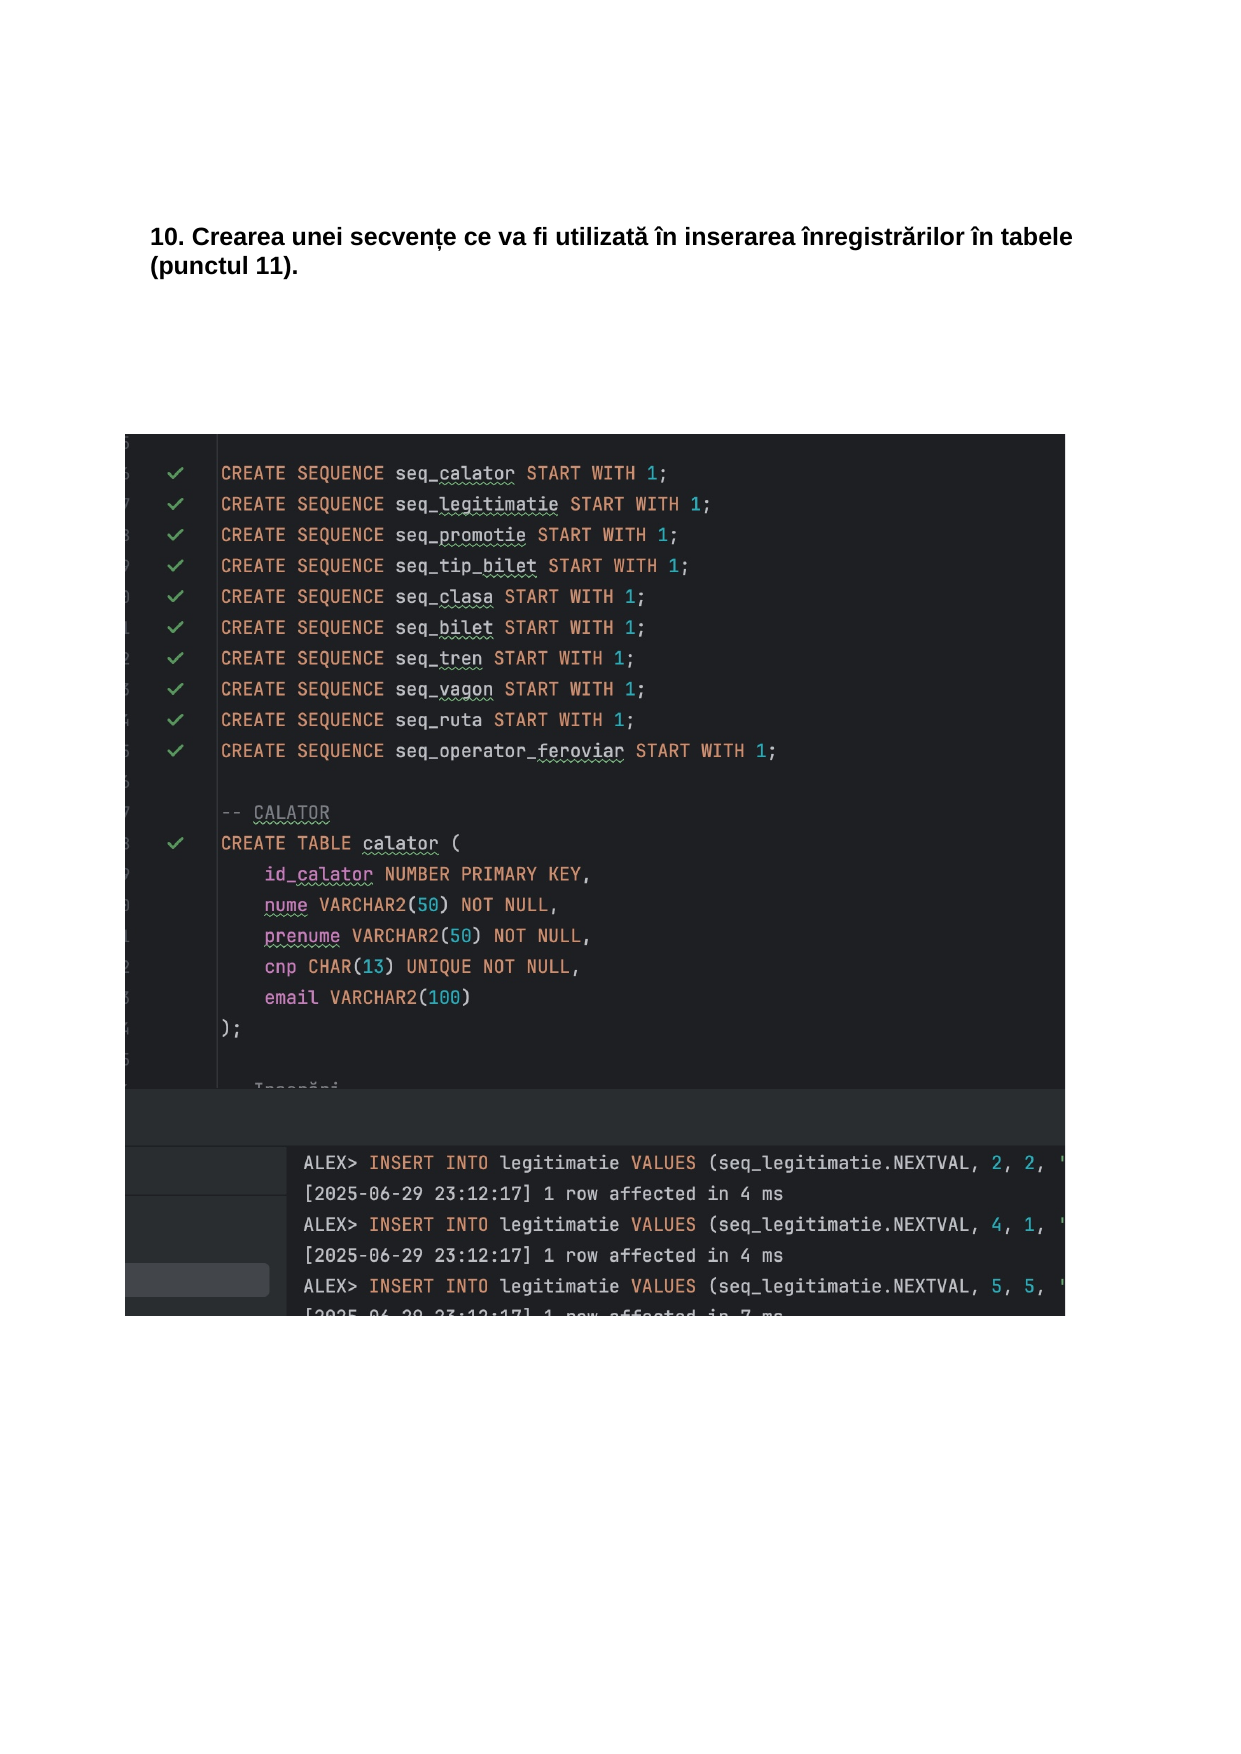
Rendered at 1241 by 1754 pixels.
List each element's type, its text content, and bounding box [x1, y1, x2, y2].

picture [125, 434, 1066, 1316]
subtitle 10. Crearea unei secvențe ce va fi utilizată în inserarea înregistrărilor în tabele (punctul 11). [150, 222, 1090, 279]
